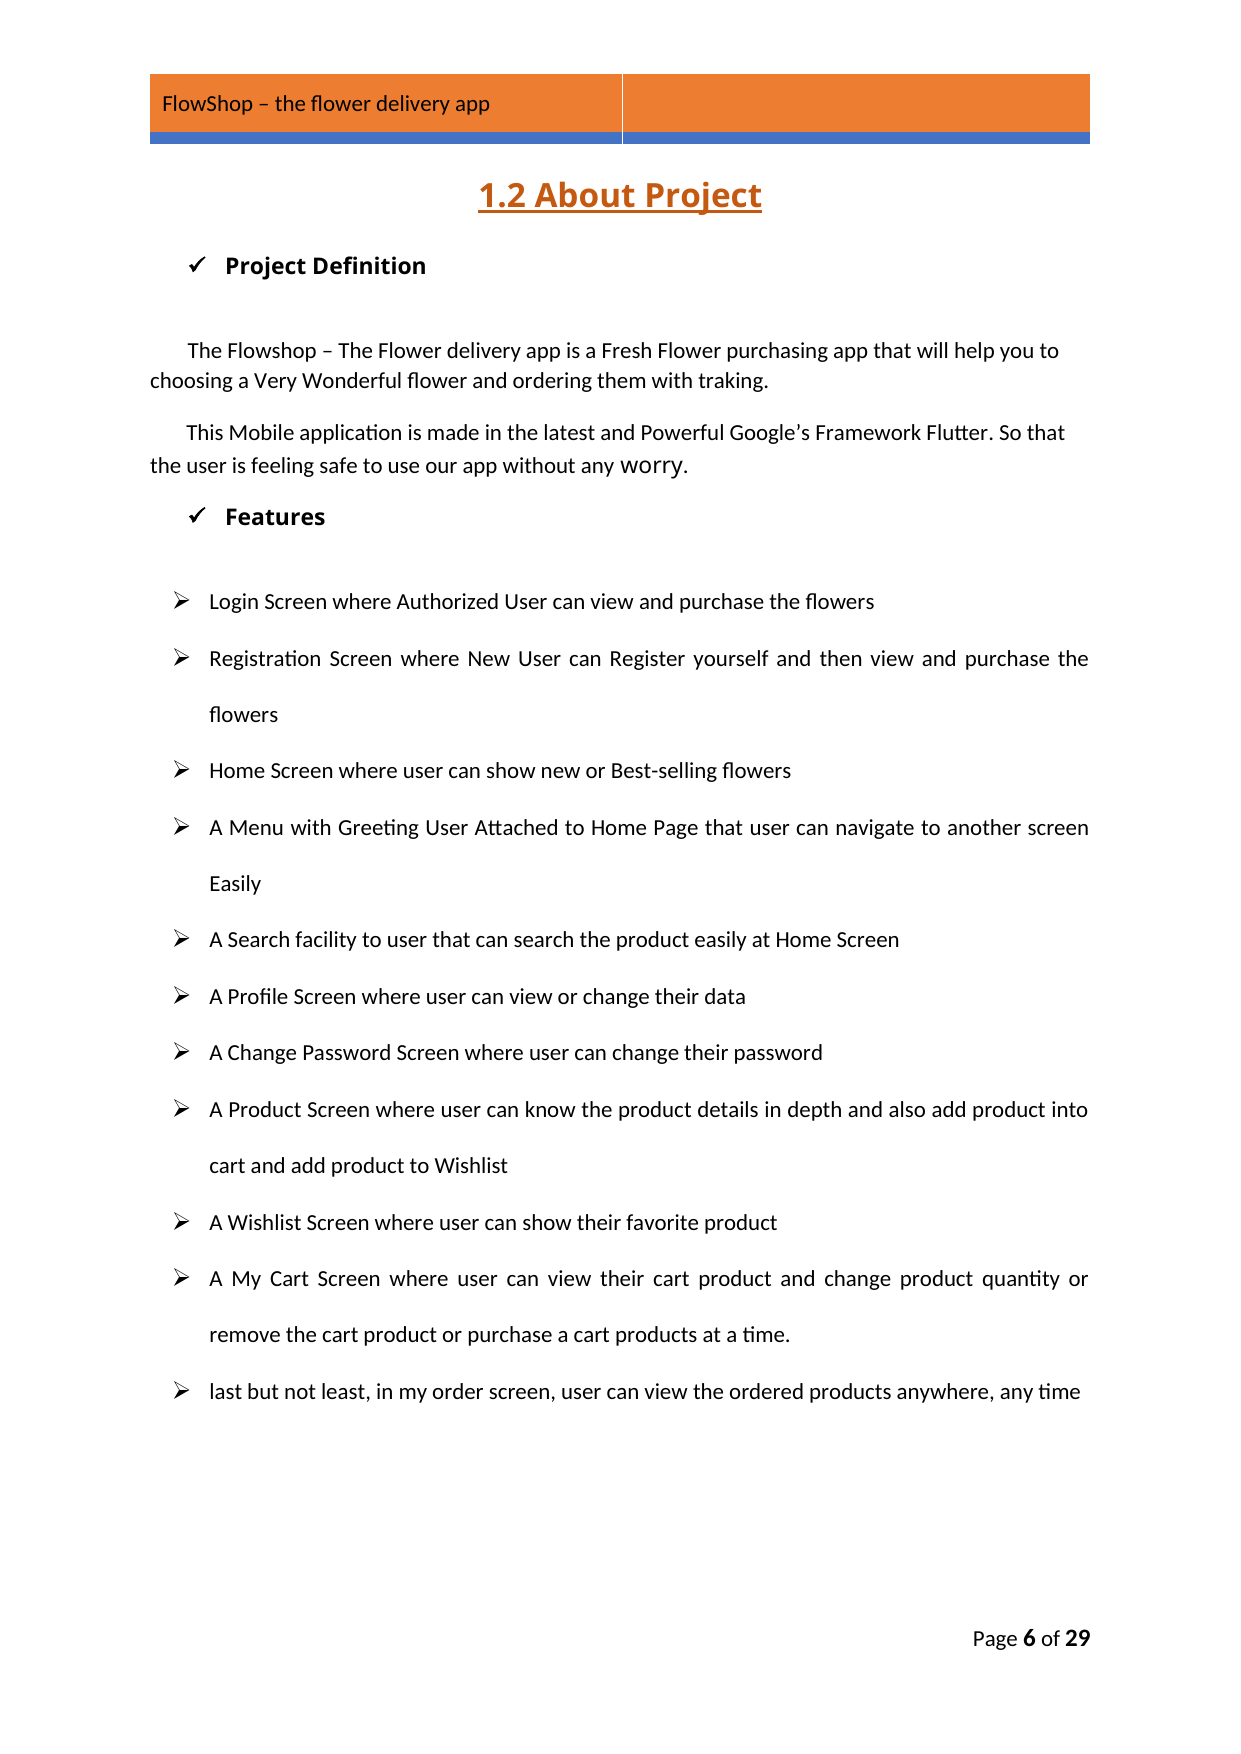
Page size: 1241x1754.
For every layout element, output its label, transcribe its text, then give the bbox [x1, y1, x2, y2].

list A Wishlist Screen where user can show their favorite product [172, 1208, 1090, 1236]
list Login Screen where Authorized User can view and purchase the flowers [172, 587, 1090, 615]
list Home Screen where user can show new or Best-selling flowers [172, 756, 1090, 784]
list last but not least, in my order screen, user can view the ordered products anywhere, any time [172, 1377, 1090, 1405]
list A My Cart Screen where user can view their cart product and change product quantity or remove the cart product or purchase a cart products at a time. [172, 1264, 1090, 1348]
list A Change Password Screen where user can change their password [172, 1038, 1090, 1067]
list A Menu with Greeting User Attached to Home Page that user can navigate to another screen Easily [172, 813, 1090, 897]
list A Product Screen where user can know the product details in depth and also add product into cart and add product to Wishlist [172, 1095, 1090, 1179]
list A Profile Screen where user can view or change their data [172, 982, 1090, 1010]
text The Flowshop – The Flower delivery app is a Fresh Flower purchasing app that will help you to choosing a Very Wonderful flower and ordering them with traking. [150, 336, 1090, 395]
list Project Definition [187, 250, 1090, 281]
text This Mobile application is made in the latest and Powerful Google’s Framework Flutter. So that the user is feeling safe to use our app without any worry. [150, 418, 1090, 480]
list Features [187, 501, 1090, 532]
subtitle 1.2 About Project [150, 172, 1090, 217]
list Registration Screen where New User can Register yourself and then view and purchase the flowers [172, 644, 1090, 728]
list A Search facility to user that can search the product easily at Home Screen [172, 925, 1090, 953]
